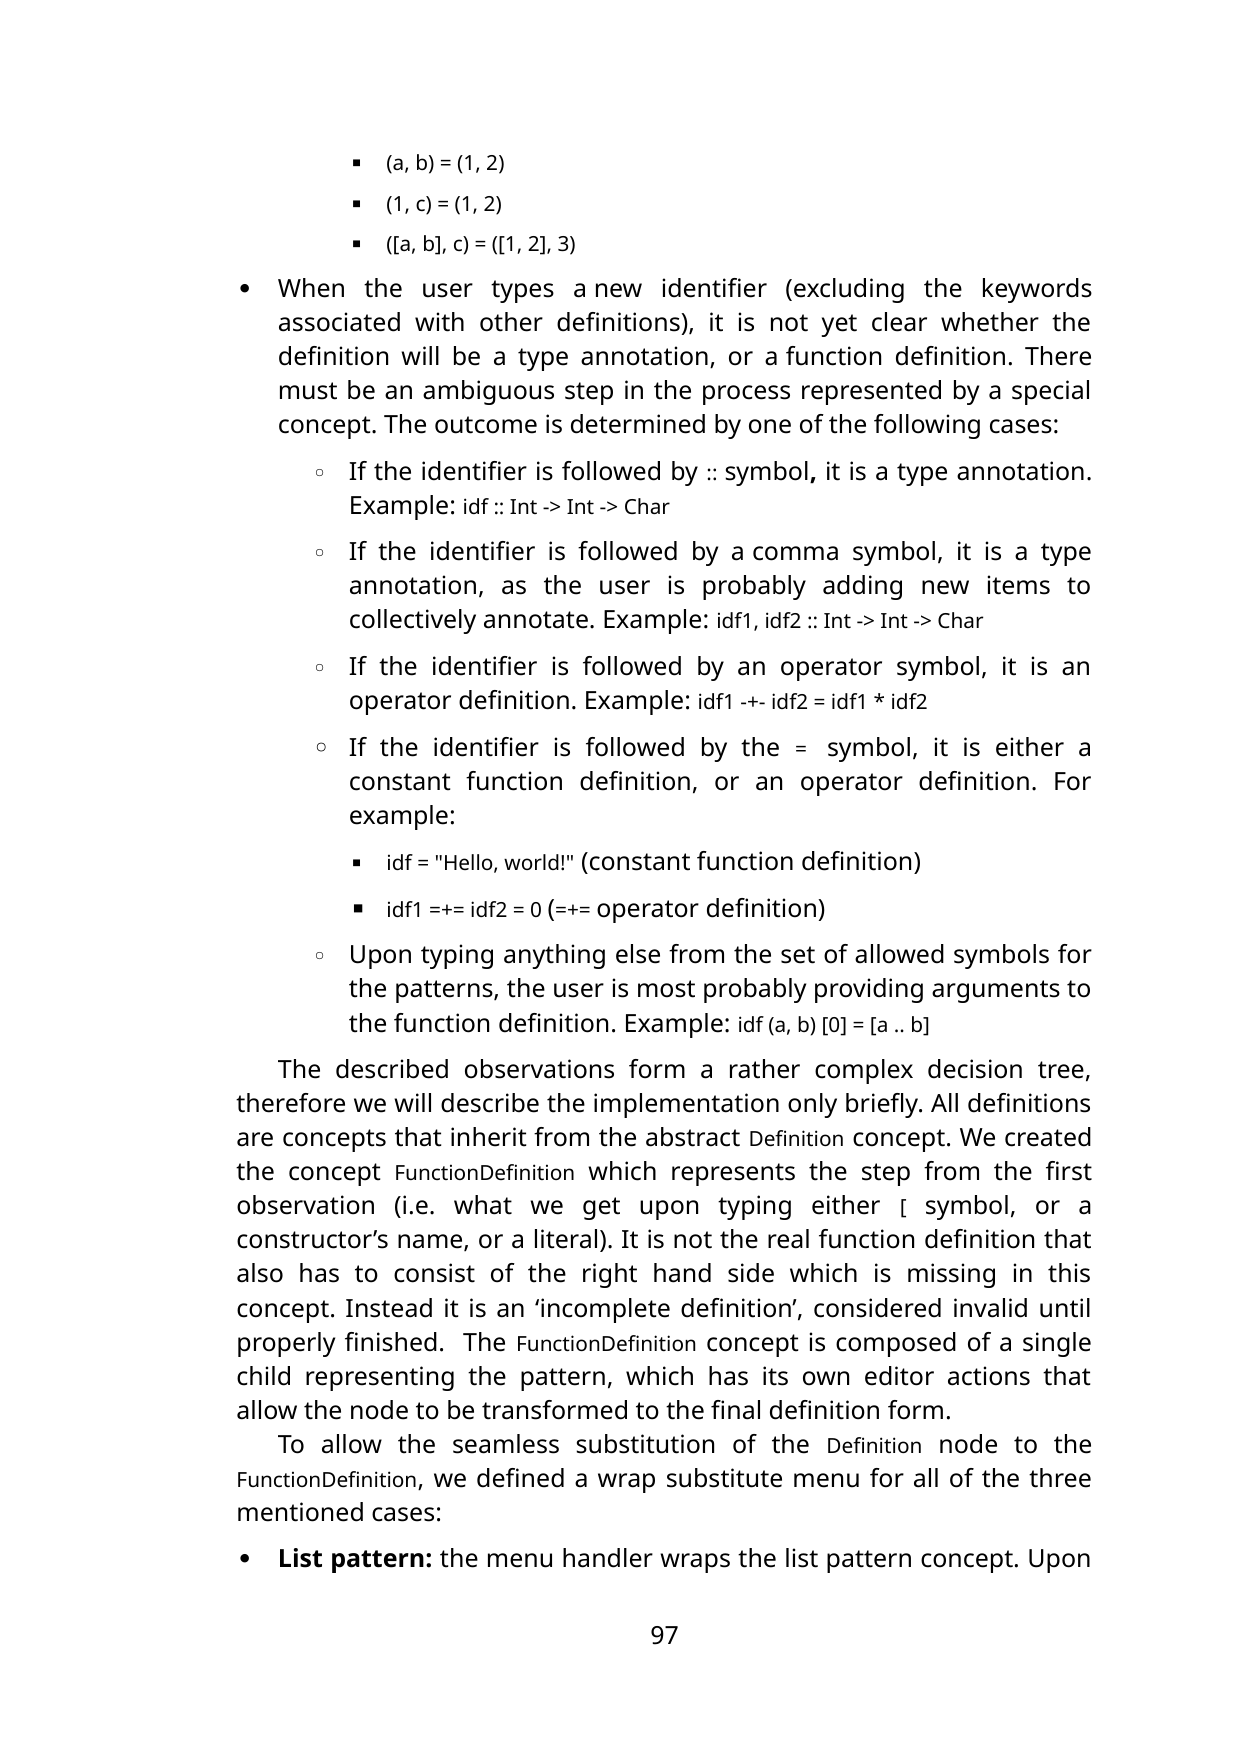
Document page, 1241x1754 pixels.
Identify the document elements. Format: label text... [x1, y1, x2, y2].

list If the identifier is followed by :: symbol, it is a type annotation. Example: idf :: Int -> Int -> Char [311, 453, 1092, 521]
text When the user types a new identifier (excluding the keywords associated with other definitions), it is not yet clear whether the definition will be a type annotation, or a function definition. There must be an ambiguous step in the process represented by a special concept. The outcome is determined by one of the following cases: [240, 271, 1092, 441]
list If the identifier is followed by a comma symbol, it is a type annotation, as the user is probably adding new items to collectively annotate. Example: idf1, idf2 :: Int -> Int -> Char [311, 534, 1092, 636]
list If the identifier is followed by the = symbol, it is either a constant function definition, or an operator definition. For example: [311, 729, 1092, 831]
text The described observations form a rather complex decision tree, therefore we will describe the implementation only briefly. All definitions are concepts that inherit from the abstract Definition concept. We created the concept FunctionDefinition which represents the step from the first observation (i.e. what we get upon typing either [ symbol, or a constructor’s name, or a literal). It is not the real function definition that also has to consist of the right hand side which is missing in this concept. Instead it is an ‘incomplete definition’, considered invalid until properly finished. The FunctionDefinition concept is composed of a single child representing the pattern, which has its own editor actions that allow the node to be transformed to the final definition form. [236, 1052, 1092, 1426]
list If the identifier is followed by an operator symbol, it is an operator definition. Example: idf1 -+- idf2 = idf1 * idf2 [311, 649, 1092, 717]
list Upon typing anything else from the set of allowed symbols for the patterns, the user is most probably providing arguments to the function definition. Example: idf (a, b) [0] = [a .. b] [311, 937, 1092, 1039]
text To allow the seamless substitution of the Definition node to the FunctionDefinition, we defined a wrap substitute menu for all of the three mentioned cases: [236, 1426, 1092, 1529]
list (1, c) = (1, 2) [349, 189, 1092, 217]
list idf1 =+= idf2 = 0 (=+= operator definition) [349, 891, 1092, 924]
list (a, b) = (1, 2) [349, 148, 1092, 176]
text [240, 1541, 1092, 1575]
list idf = "Hello, world!" (constant function definition) [349, 844, 1092, 878]
list ([a, b], c) = ([1, 2], 3) [349, 229, 1092, 258]
